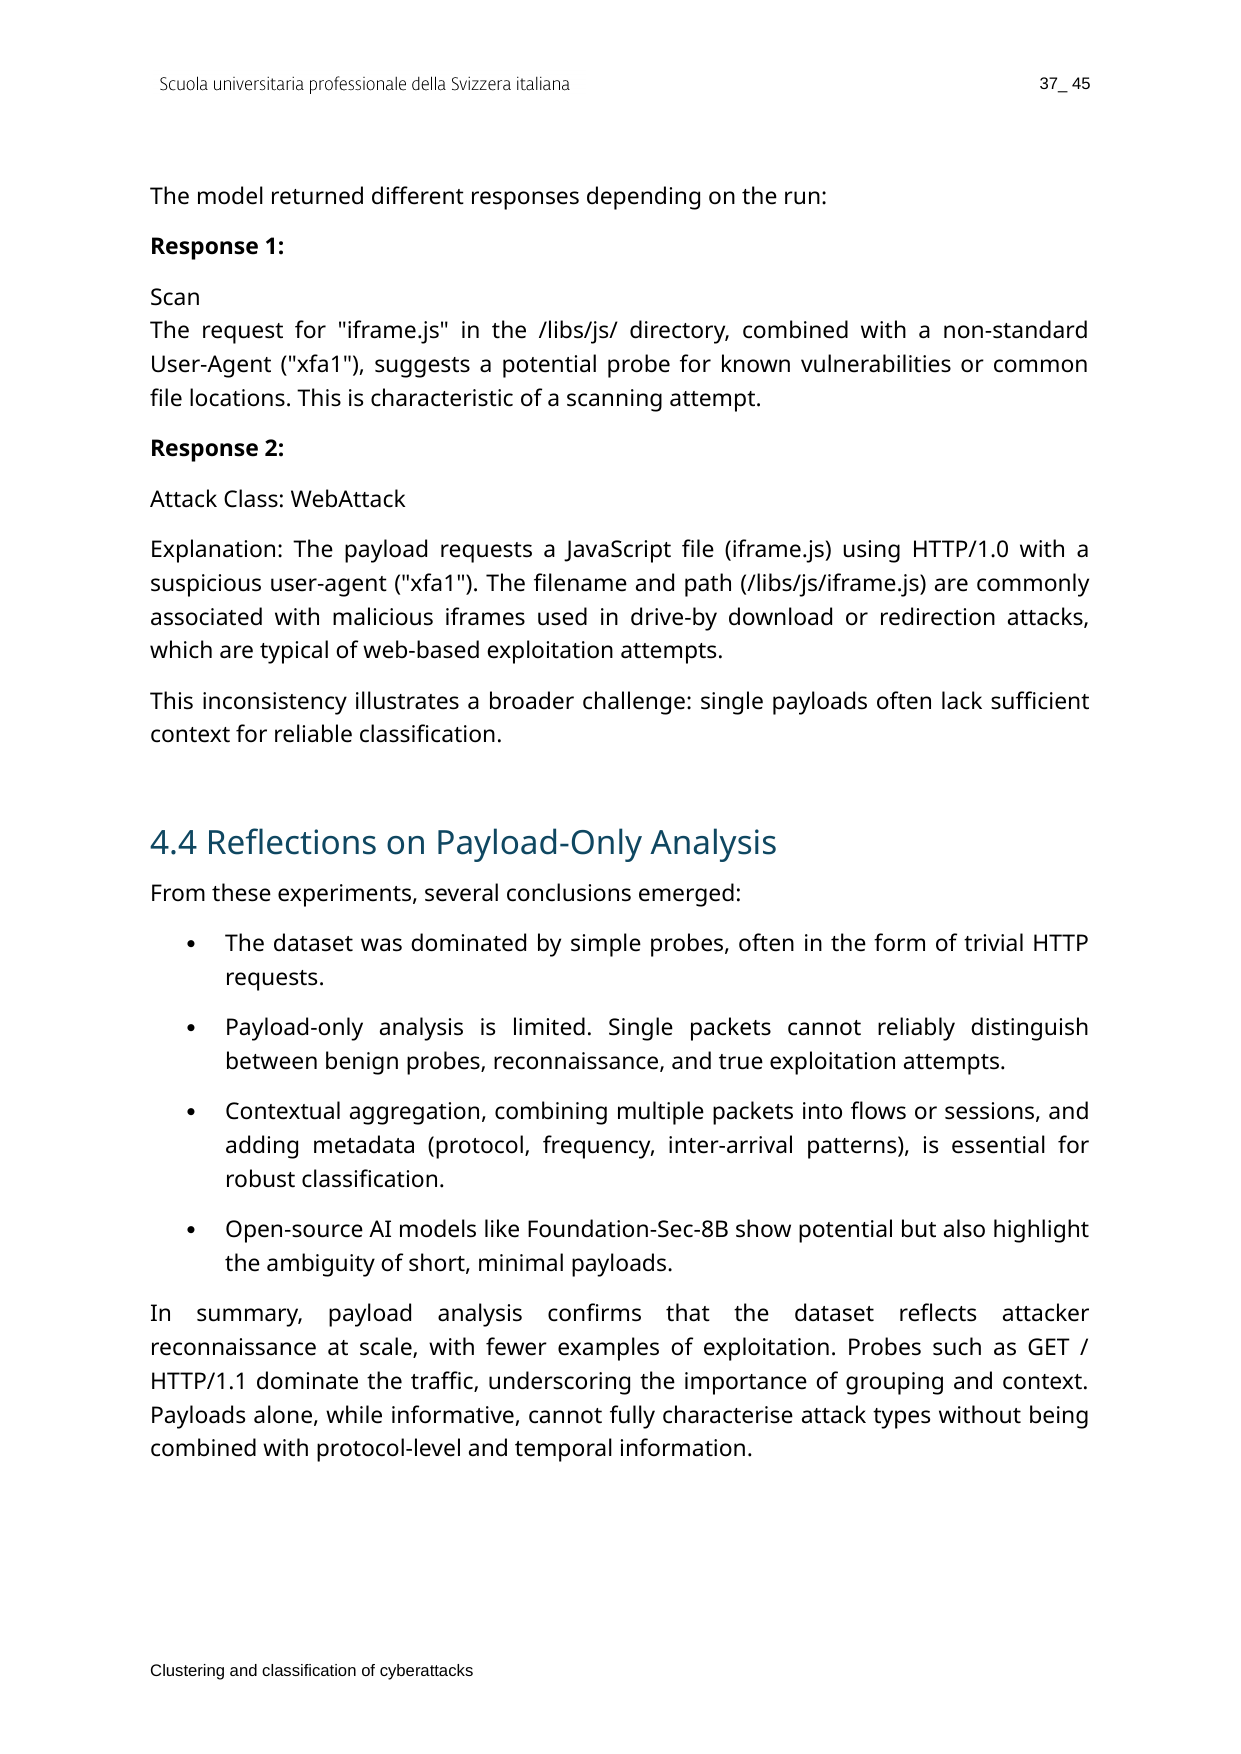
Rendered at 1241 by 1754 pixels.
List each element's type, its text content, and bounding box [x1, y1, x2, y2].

text Response 1: [150, 230, 1090, 261]
list Open-source AI models like Foundation-Sec-8B show potential but also highlight the ambiguity of short, minimal payloads. [187, 1213, 1090, 1278]
text Explanation: The payload requests a JavaScript file (iframe.js) using HTTP/1.0 with a suspicious user-agent ("xfa1"). The filename and path (/libs/js/iframe.js) are commonly associated with malicious iframes used in drive-by download or redirection attacks, which are typical of web-based exploitation attempts. [150, 533, 1090, 665]
text In summary, payload analysis confirms that the dataset reflects attacker reconnaissance at scale, with fewer examples of exploitation. Probes such as GET / HTTP/1.1 dominate the traffic, underscoring the importance of grouping and context. Payloads alone, while informative, cannot fully characterise attack types without being combined with protocol-level and temporal information. [150, 1297, 1090, 1463]
picture [152, 70, 586, 98]
text From these experiments, several conclusions emerged: [150, 876, 1090, 908]
list The dataset was dominated by simple probes, often in the form of trivial HTTP requests. [187, 927, 1090, 992]
text Attack Class: WebAttack [150, 482, 1090, 514]
list Contextual aggregation, combining multiple packets into flows or sessions, and adding metadata (protocol, frequency, inter-arrival patterns), is essential for robust classification. [187, 1095, 1090, 1194]
text The model returned different responses depending on the run: [150, 179, 1090, 211]
text This inconsistency illustrates a broader challenge: single payloads often lack sufficient context for reliable classification. [150, 684, 1090, 749]
text Response 2: [150, 432, 1090, 463]
subtitle 4.4 Reflections on Payload-Only Analysis [150, 819, 1090, 864]
text Scan The request for "iframe.js" in the /libs/js/ directory, combined with a non-standard User-Agent ("xfa1"), suggests a potential probe for known vulnerabilities or common file locations. This is characteristic of a scanning attempt. [150, 280, 1090, 413]
list Payload-only analysis is limited. Single packets cannot reliably distinguish between benign probes, reconnaissance, and true exploitation attempts. [187, 1011, 1090, 1076]
